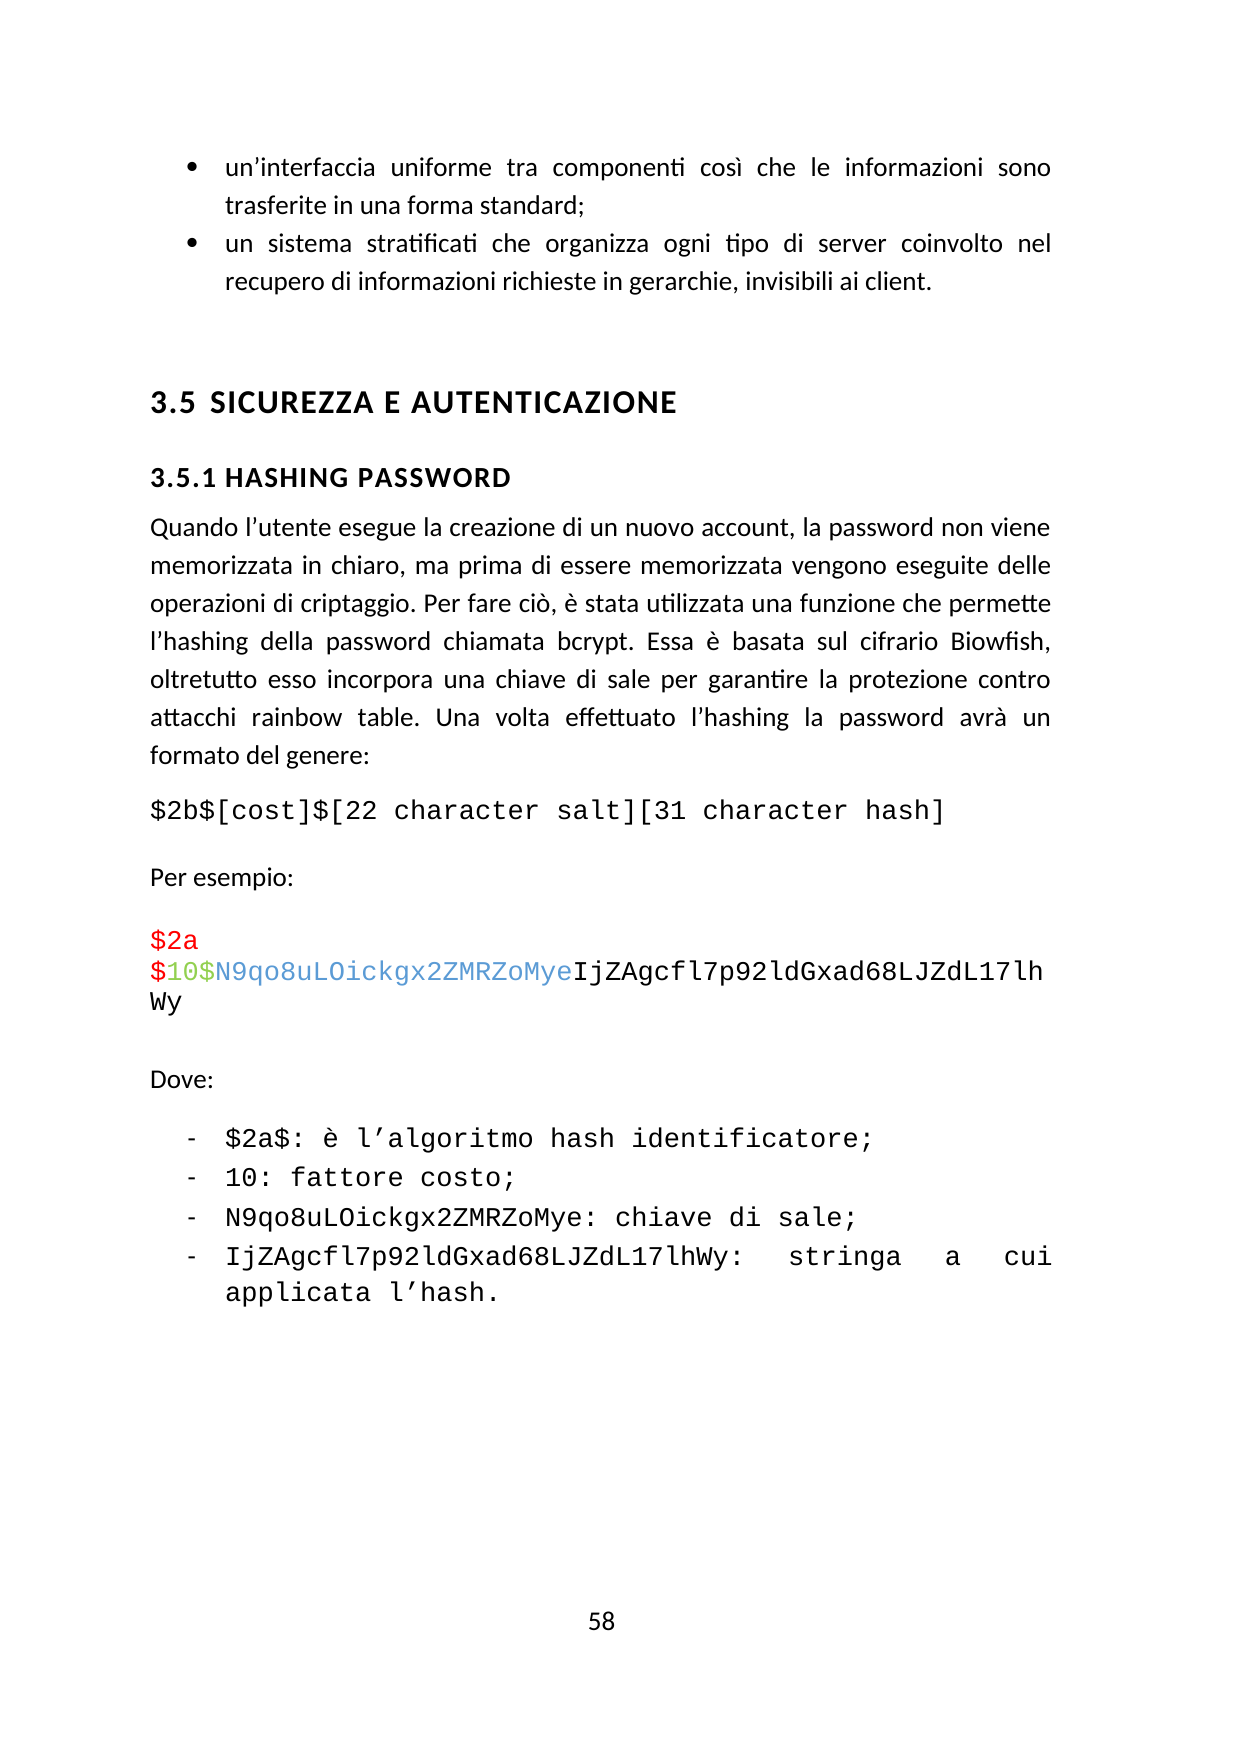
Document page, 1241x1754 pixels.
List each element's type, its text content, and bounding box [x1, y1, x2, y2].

list un’interfaccia uniforme tra componenti così che le informazioni sono trasferite in una forma standard; [187, 150, 1053, 221]
list un sistema stratificati che organizza ogni tipo di server coinvolto nel recupero di informazioni richieste in gerarchie, invisibili ai client. [187, 226, 1053, 297]
text Dove: [150, 1062, 1053, 1095]
list $2a$: è l’algoritmo hash identificatore; [187, 1121, 1053, 1155]
text $2b$[cost]$[22 character salt][31 character hash] [150, 797, 1053, 828]
subtitle Hashing password [150, 459, 1053, 495]
subtitle Sicurezza e autenticazione [150, 381, 1053, 422]
list 10: fattore costo; [187, 1161, 1053, 1195]
text Per esempio: [150, 861, 1053, 894]
list IjZAgcfl7p92ldGxad68LJZdL17lhWy: stringa a cui applicata l’hash. [187, 1239, 1053, 1309]
text $2a$10$N9qo8uLOickgx2ZMRZoMyeIjZAgcfl7p92ldGxad68LJZdL17lhWy [150, 927, 1053, 1019]
text Quando l’utente esegue la creazione di un nuovo account, la password non viene memorizzata in chiaro, ma prima di essere memorizzata vengono eseguite delle operazioni di criptaggio. Per fare ciò, è stata utilizzata una funzione che permette l’hashing della password chiamata bcrypt. Essa è basata sul cifrario Biowfish, oltretutto esso incorpora una chiave di sale per garantire la protezione contro attacchi rainbow table. Una volta effettuato l’hashing la password avrà un formato del genere: [150, 511, 1053, 771]
list N9qo8uLOickgx2ZMRZoMye: chiave di sale; [187, 1200, 1053, 1234]
